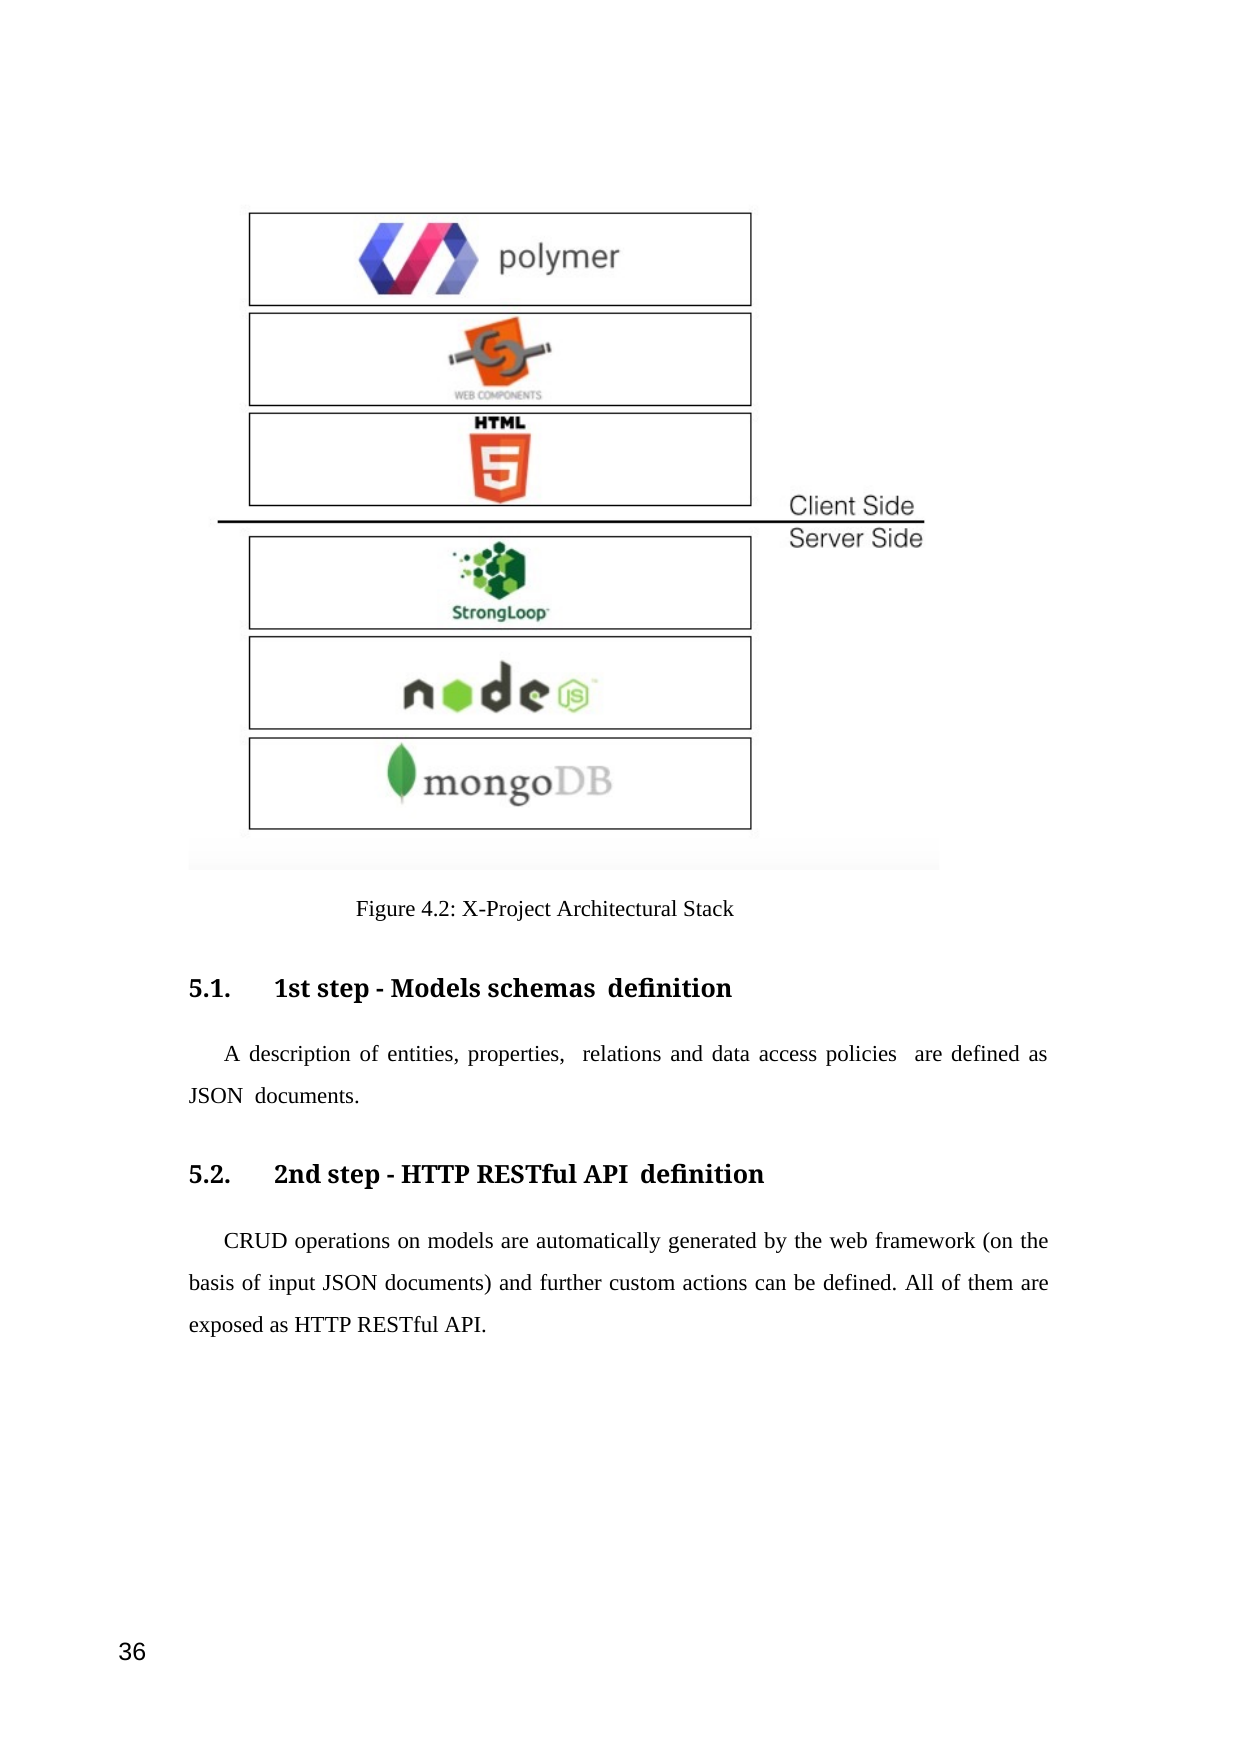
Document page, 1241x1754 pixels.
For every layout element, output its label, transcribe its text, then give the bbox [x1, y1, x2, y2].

picture [188, 153, 940, 870]
text Figure 4.2: X-Project Architectural Stack [356, 895, 976, 921]
text A description of entities, properties, relations and data access policies are defined as JSON documents. [188, 1041, 1050, 1109]
list 1st step - Models schemas definition [188, 970, 1122, 1004]
text CRUD operations on models are automatically generated by the web framework (on the basis of input JSON documents) and further custom actions can be defined. All of them are exposed as HTTP RESTful API. [188, 1227, 1050, 1337]
list 2nd step - HTTP RESTful API definition [188, 1157, 1122, 1191]
